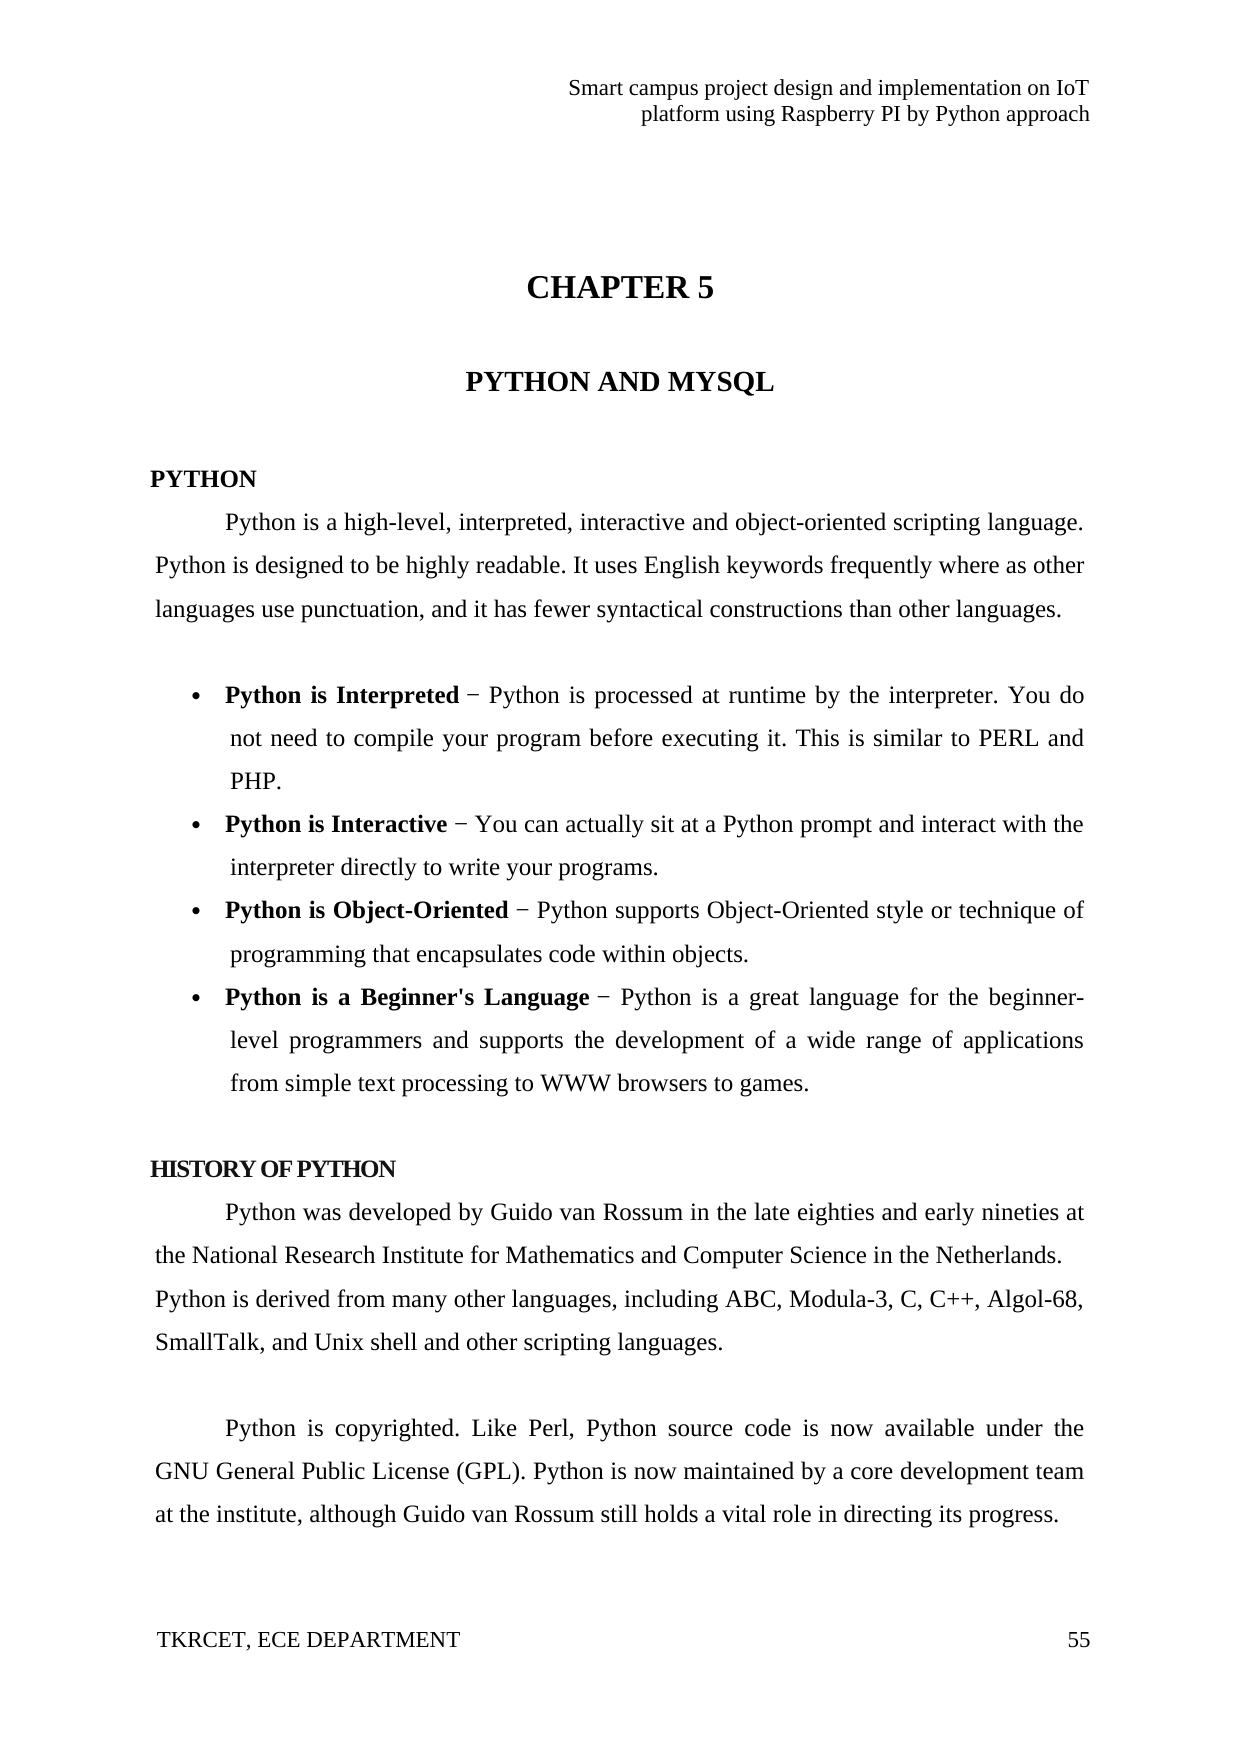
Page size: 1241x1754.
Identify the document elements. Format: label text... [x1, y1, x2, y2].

text Python is derived from many other languages, including ABC, Modula-3, C, C++, Algol-68, SmallTalk, and Unix shell and other scripting languages. [155, 1284, 1085, 1356]
text PYTHON [150, 464, 1090, 493]
text PYTHON AND MYSQL [150, 364, 1090, 397]
text Python is copyrighted. Like Perl, Python source code is now available under the GNU General Public License (GPL). Python is now maintained by a core development team at the institute, although Guido van Rossum still holds a vital role in directing its progress. [155, 1413, 1085, 1528]
list Python is Interpreted − Python is processed at runtime by the interpreter. You do not need to compile your program before executing it. This is similar to PERL and PHP. [192, 680, 1085, 795]
list Python is a Beginner's Language − Python is a great language for the beginner-level programmers and supports the development of a wide range of applications from simple text processing to WWW browsers to games. [192, 982, 1085, 1097]
list Python is Object-Oriented − Python supports Object-Oriented style or technique of programming that encapsulates code within objects. [192, 896, 1085, 967]
list Python is Interactive − You can actually sit at a Python prompt and interact with the interpreter directly to write your programs. [192, 809, 1085, 881]
text CHAPTER 5 [150, 268, 1090, 306]
text Python is a high-level, interpreted, interactive and object-oriented scripting language. Python is designed to be highly readable. It uses English keywords frequently where as other languages use punctuation, and it has fewer syntactical constructions than other languages. [155, 507, 1085, 622]
text Python was developed by Guido van Rossum in the late eighties and early nineties at the National Research Institute for Mathematics and Computer Science in the Netherlands. [155, 1197, 1085, 1269]
text HISTORY OF PYTHON [150, 1154, 1085, 1183]
